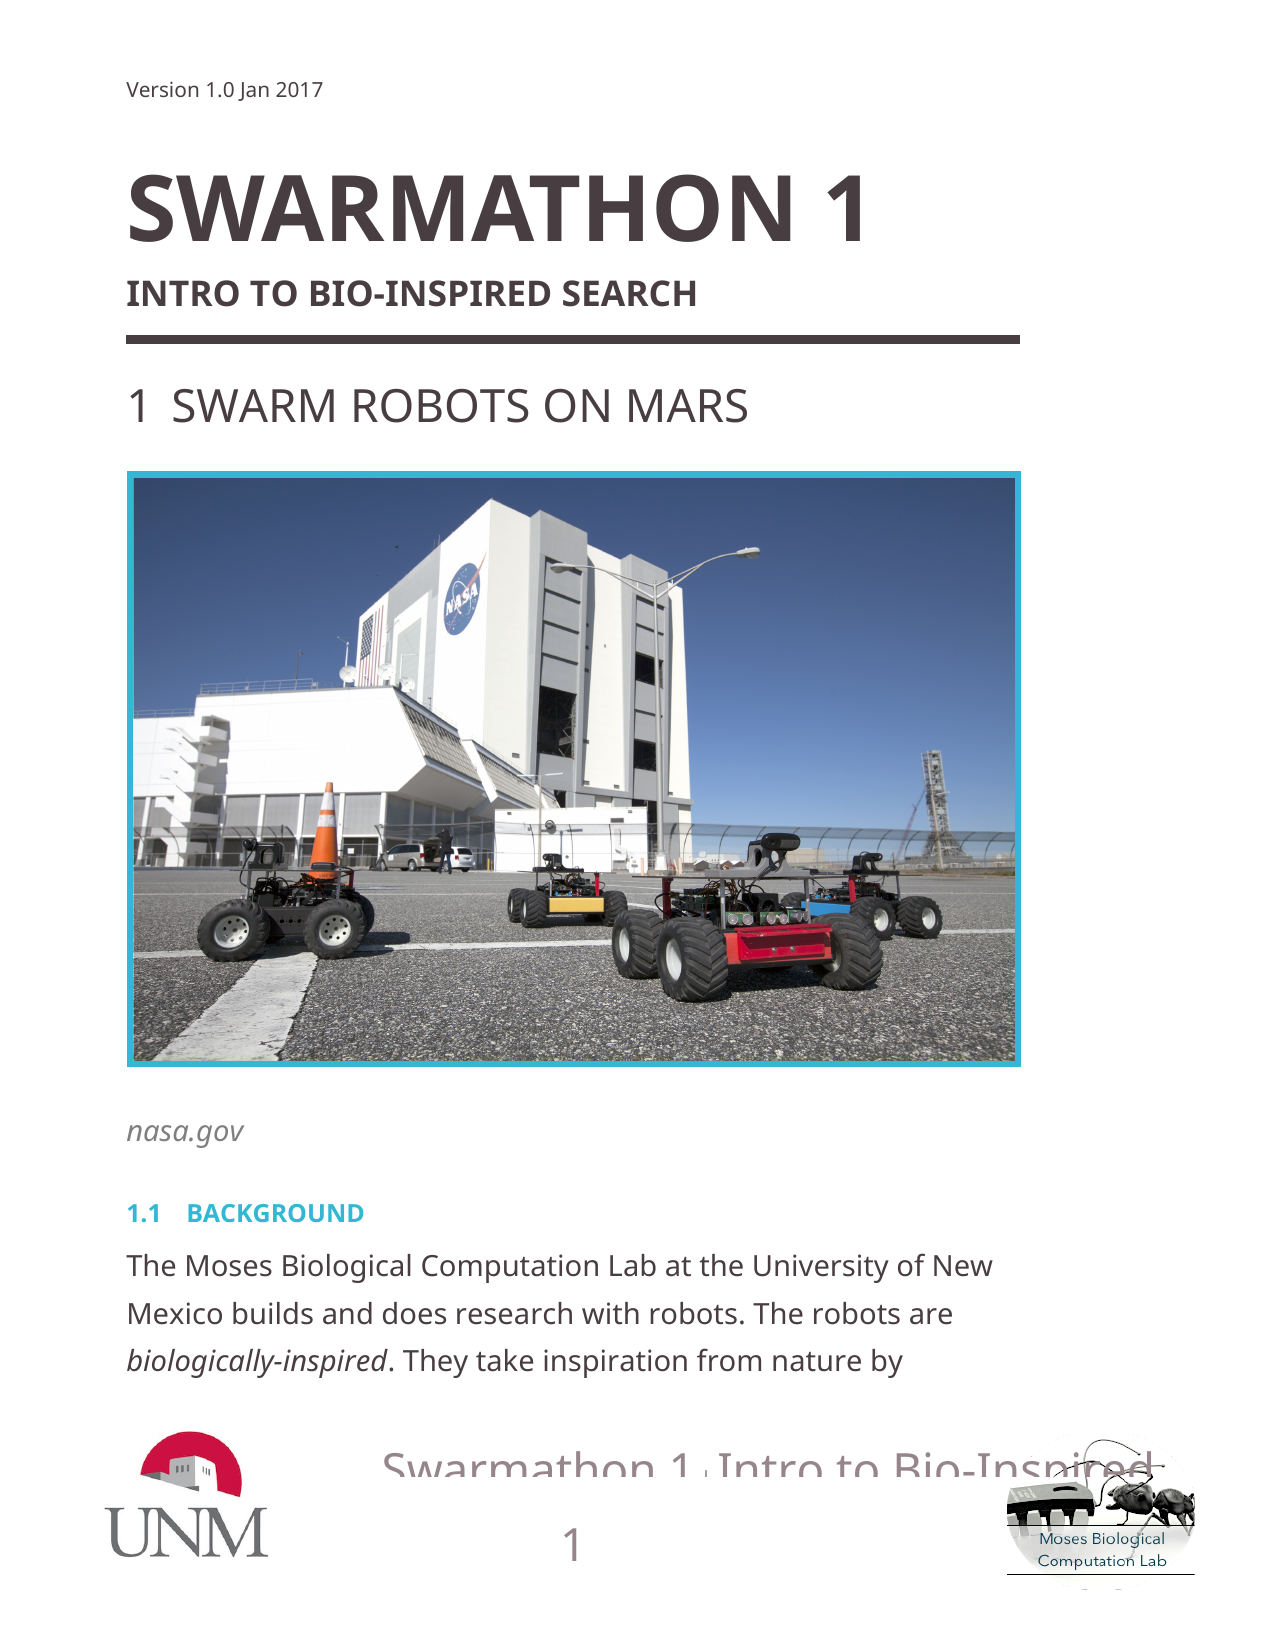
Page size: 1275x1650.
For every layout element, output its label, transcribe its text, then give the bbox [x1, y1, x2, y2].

picture [133, 478, 1015, 1061]
picture [1007, 1431, 1195, 1590]
text intro to bio-inspired search [126, 268, 1020, 335]
title SWARMATHON 1 [126, 143, 1020, 268]
subtitle swarm robots on mars [126, 373, 1020, 436]
picture [103, 1430, 269, 1558]
subtitle Background [126, 1196, 1020, 1229]
